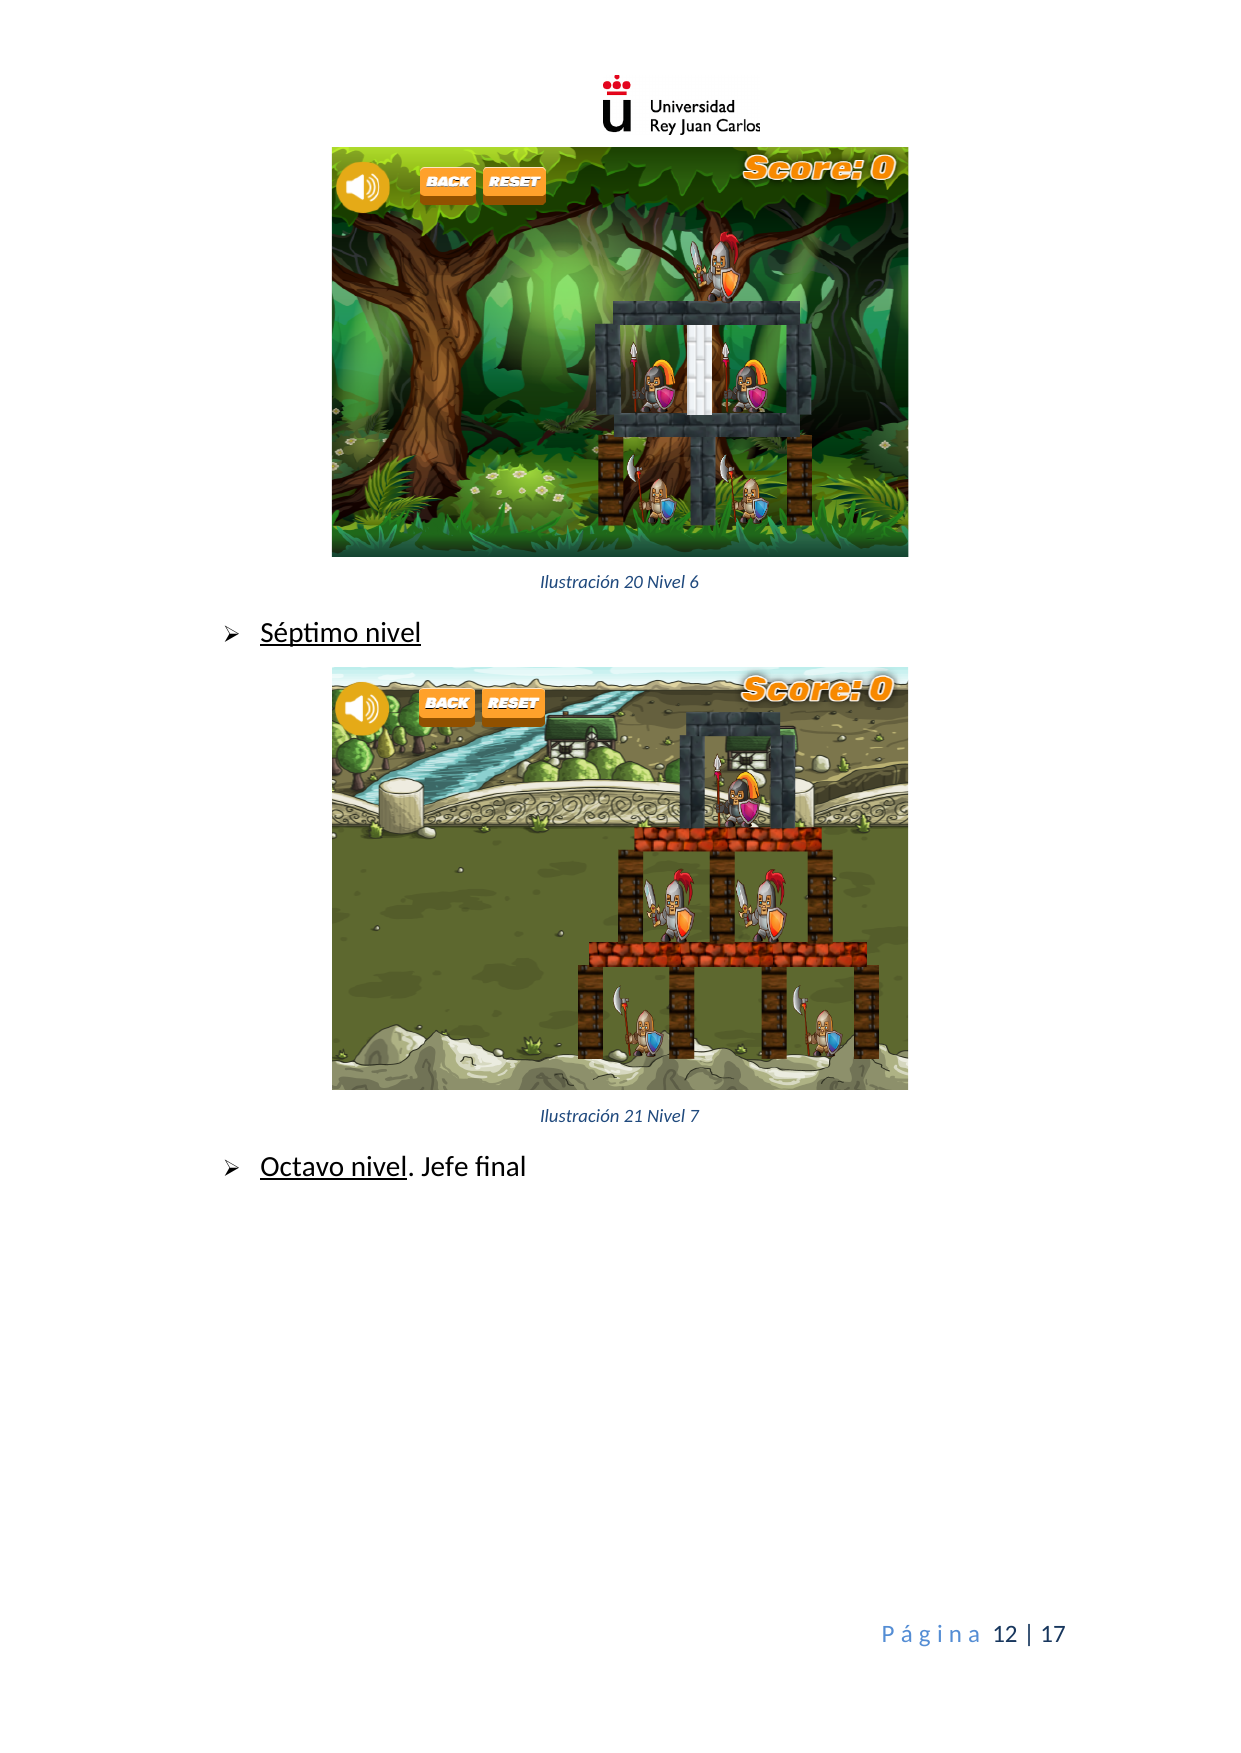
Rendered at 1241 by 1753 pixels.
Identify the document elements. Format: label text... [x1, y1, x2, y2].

picture [603, 75, 760, 135]
text Ilustración 20 Nivel 6 [148, 570, 1092, 593]
list Séptimo nivel [223, 614, 1092, 649]
text Ilustración 21 Nivel 7 [148, 1104, 1092, 1127]
picture [332, 667, 909, 1090]
list Octavo nivel. Jefe final [223, 1148, 1092, 1183]
picture [331, 147, 909, 557]
